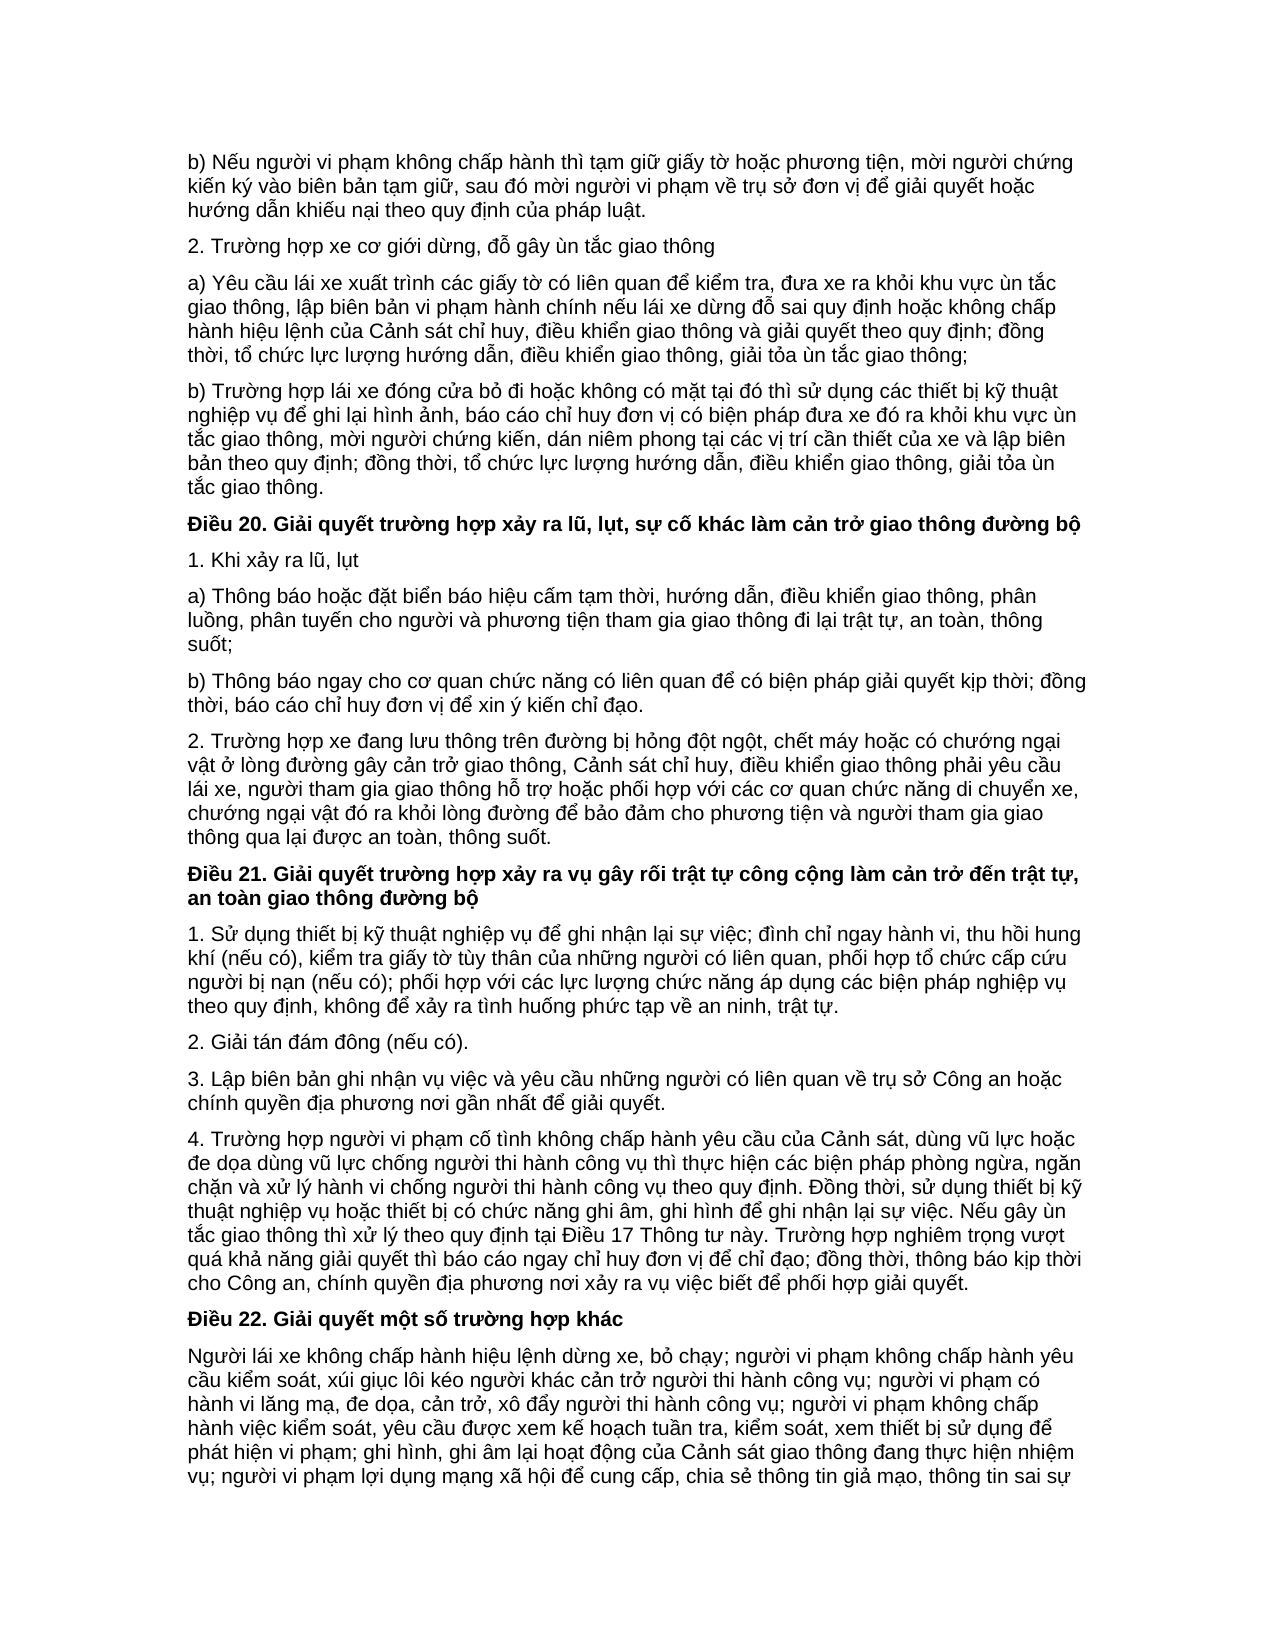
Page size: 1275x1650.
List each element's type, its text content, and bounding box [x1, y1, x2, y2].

text Điều 20. Giải quyết trường hợp xảy ra lũ, lụt, sự cố khác làm cản trở giao thông đường bộ [187, 511, 1087, 535]
text b) Thông báo ngay cho cơ quan chức năng có liên quan để có biện pháp giải quyết kịp thời; đồng thời, báo cáo chỉ huy đơn vị để xin ý kiến chỉ đạo. [187, 669, 1087, 717]
text 2. Trường hợp xe cơ giới dừng, đỗ gây ùn tắc giao thông [187, 234, 1087, 258]
text a) Yêu cầu lái xe xuất trình các giấy tờ có liên quan để kiểm tra, đưa xe ra khỏi khu vực ùn tắc giao thông, lập biên bản vi phạm hành chính nếu lái xe dừng đỗ sai quy định hoặc không chấp hành hiệu lệnh của Cảnh sát chỉ huy, điều khiển giao thông và giải quyết theo quy định; đồng thời, tổ chức lực lượng hướng dẫn, điều khiển giao thông, giải tỏa ùn tắc giao thông; [187, 271, 1087, 367]
text a) Thông báo hoặc đặt biển báo hiệu cấm tạm thời, hướng dẫn, điều khiển giao thông, phân luồng, phân tuyến cho người và phương tiện tham gia giao thông đi lại trật tự, an toàn, thông suốt; [187, 584, 1087, 656]
text 3. Lập biên bản ghi nhận vụ việc và yêu cầu những người có liên quan về trụ sở Công an hoặc chính quyền địa phương nơi gần nhất để giải quyết. [187, 1067, 1087, 1114]
text Điều 21. Giải quyết trường hợp xảy ra vụ gây rối trật tự công cộng làm cản trở đến trật tự, an toàn giao thông đường bộ [187, 861, 1087, 909]
text 4. Trường hợp người vi phạm cố tình không chấp hành yêu cầu của Cảnh sát, dùng vũ lực hoặc đe dọa dùng vũ lực chống người thi hành công vụ thì thực hiện các biện pháp phòng ngừa, ngăn chặn và xử lý hành vi chống người thi hành công vụ theo quy định. Đồng thời, sử dụng thiết bị kỹ thuật nghiệp vụ hoặc thiết bị có chức năng ghi âm, ghi hình để ghi nhận lại sự việc. Nếu gây ùn tắc giao thông thì xử lý theo quy định tại Điều 17 Thông tư này. Trường hợp nghiêm trọng vượt quá khả năng giải quyết thì báo cáo ngay chỉ huy đơn vị để chỉ đạo; đồng thời, thông báo kịp thời cho Công an, chính quyền địa phương nơi xảy ra vụ việc biết để phối hợp giải quyết. [187, 1127, 1087, 1295]
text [187, 1344, 1087, 1487]
text 1. Khi xảy ra lũ, lụt [187, 548, 1087, 572]
text b) Trường hợp lái xe đóng cửa bỏ đi hoặc không có mặt tại đó thì sử dụng các thiết bị kỹ thuật nghiệp vụ để ghi lại hình ảnh, báo cáo chỉ huy đơn vị có biện pháp đưa xe đó ra khỏi khu vực ùn tắc giao thông, mời người chứng kiến, dán niêm phong tại các vị trí cần thiết của xe và lập biên bản theo quy định; đồng thời, tổ chức lực lượng hướng dẫn, điều khiển giao thông, giải tỏa ùn tắc giao thông. [187, 379, 1087, 499]
text 2. Trường hợp xe đang lưu thông trên đường bị hỏng đột ngột, chết máy hoặc có chướng ngại vật ở lòng đường gây cản trở giao thông, Cảnh sát chỉ huy, điều khiển giao thông phải yêu cầu lái xe, người tham gia giao thông hỗ trợ hoặc phối hợp với các cơ quan chức năng di chuyển xe, chướng ngại vật đó ra khỏi lòng đường để bảo đảm cho phương tiện và người tham gia giao thông qua lại được an toàn, thông suốt. [187, 729, 1087, 849]
text 2. Giải tán đám đông (nếu có). [187, 1030, 1087, 1054]
text Điều 22. Giải quyết một số trường hợp khác [187, 1307, 1087, 1331]
text b) Nếu người vi phạm không chấp hành thì tạm giữ giấy tờ hoặc phương tiện, mời người chứng kiến ký vào biên bản tạm giữ, sau đó mời người vi phạm về trụ sở đơn vị để giải quyết hoặc hướng dẫn khiếu nại theo quy định của pháp luật. [187, 150, 1087, 222]
text 1. Sử dụng thiết bị kỹ thuật nghiệp vụ để ghi nhận lại sự việc; đình chỉ ngay hành vi, thu hồi hung khí (nếu có), kiểm tra giấy tờ tùy thân của những người có liên quan, phối hợp tổ chức cấp cứu người bị nạn (nếu có); phối hợp với các lực lượng chức năng áp dụng các biện pháp nghiệp vụ theo quy định, không để xảy ra tình huống phức tạp về an ninh, trật tự. [187, 922, 1087, 1018]
